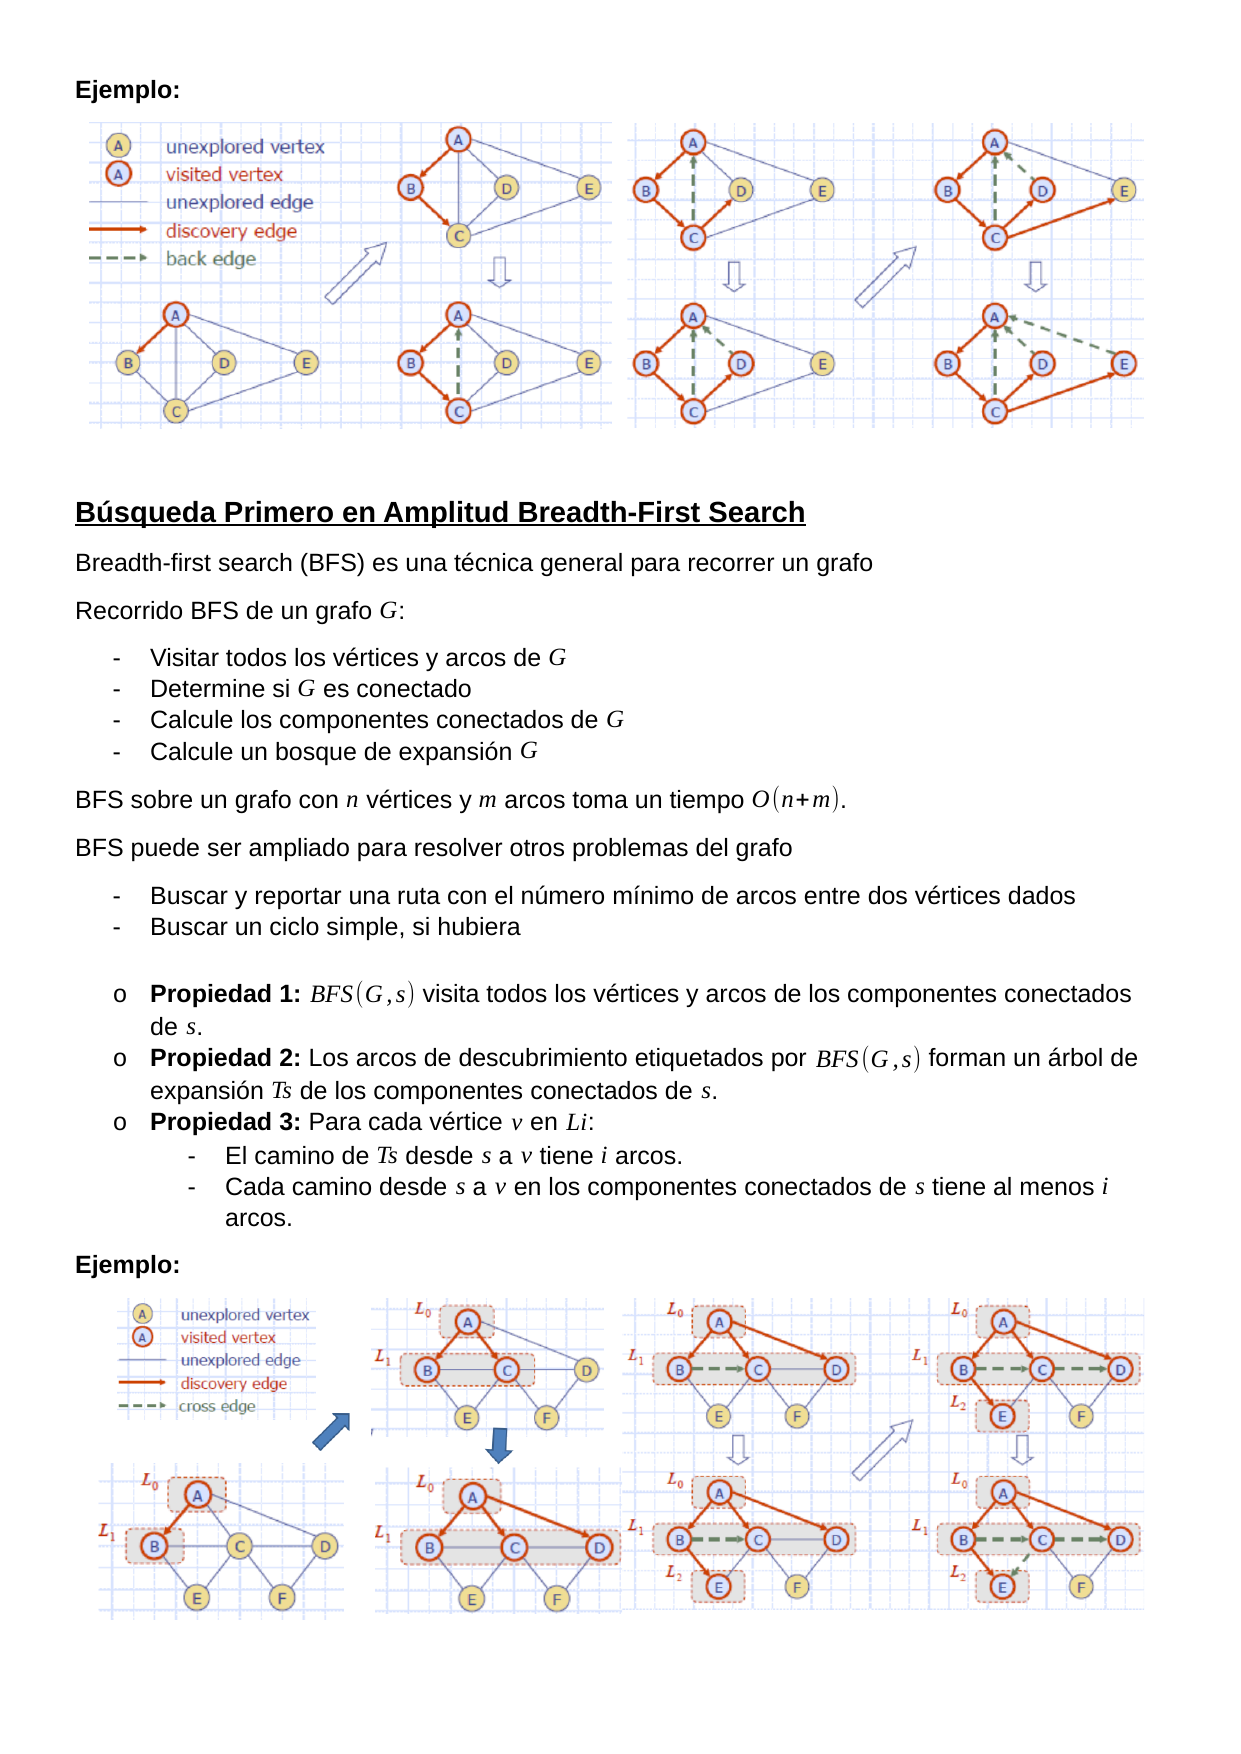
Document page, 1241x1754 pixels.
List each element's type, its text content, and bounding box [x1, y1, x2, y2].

list Calcule un bosque de expansión [112, 737, 1165, 765]
text BFS sobre un grafo con vértices y arcos toma un tiempo . [75, 784, 1165, 814]
text Breadth-first search (BFS) es una técnica general para recorrer un grafo [75, 548, 1165, 577]
list El camino de desde a tiene arcos. [187, 1141, 1165, 1169]
list Buscar un ciclo simple, si hubiera [112, 912, 1165, 941]
list Buscar y reportar una ruta con el número mínimo de arcos entre dos vértices dados [112, 881, 1165, 910]
text Ejemplo: [75, 75, 1165, 104]
text Recorrido BFS de un grafo : [75, 596, 1165, 624]
text Búsqueda Primero en Amplitud Breadth-First Search [75, 495, 1165, 529]
list Propiedad 3: Para cada vértice en : [112, 1107, 1165, 1138]
text BFS puede ser ampliado para resolver otros problemas del grafo [75, 833, 1165, 862]
picture [89, 122, 1152, 429]
list Calcule los componentes conectados de [112, 706, 1165, 734]
list Determine si es conectado [112, 674, 1165, 703]
list Cada camino desde a en los componentes conectados de tiene al menos arcos. [187, 1172, 1165, 1232]
list Visitar todos los vértices y arcos de [112, 643, 1165, 672]
list Propiedad 1: visita todos los vértices y arcos de los componentes conectados de . [112, 979, 1165, 1041]
text Ejemplo: [75, 1251, 1165, 1279]
list Propiedad 2: Los arcos de descubrimiento etiquetados por forman un árbol de expansión de los componentes conectados de . [112, 1043, 1165, 1105]
picture [96, 1298, 1145, 1620]
